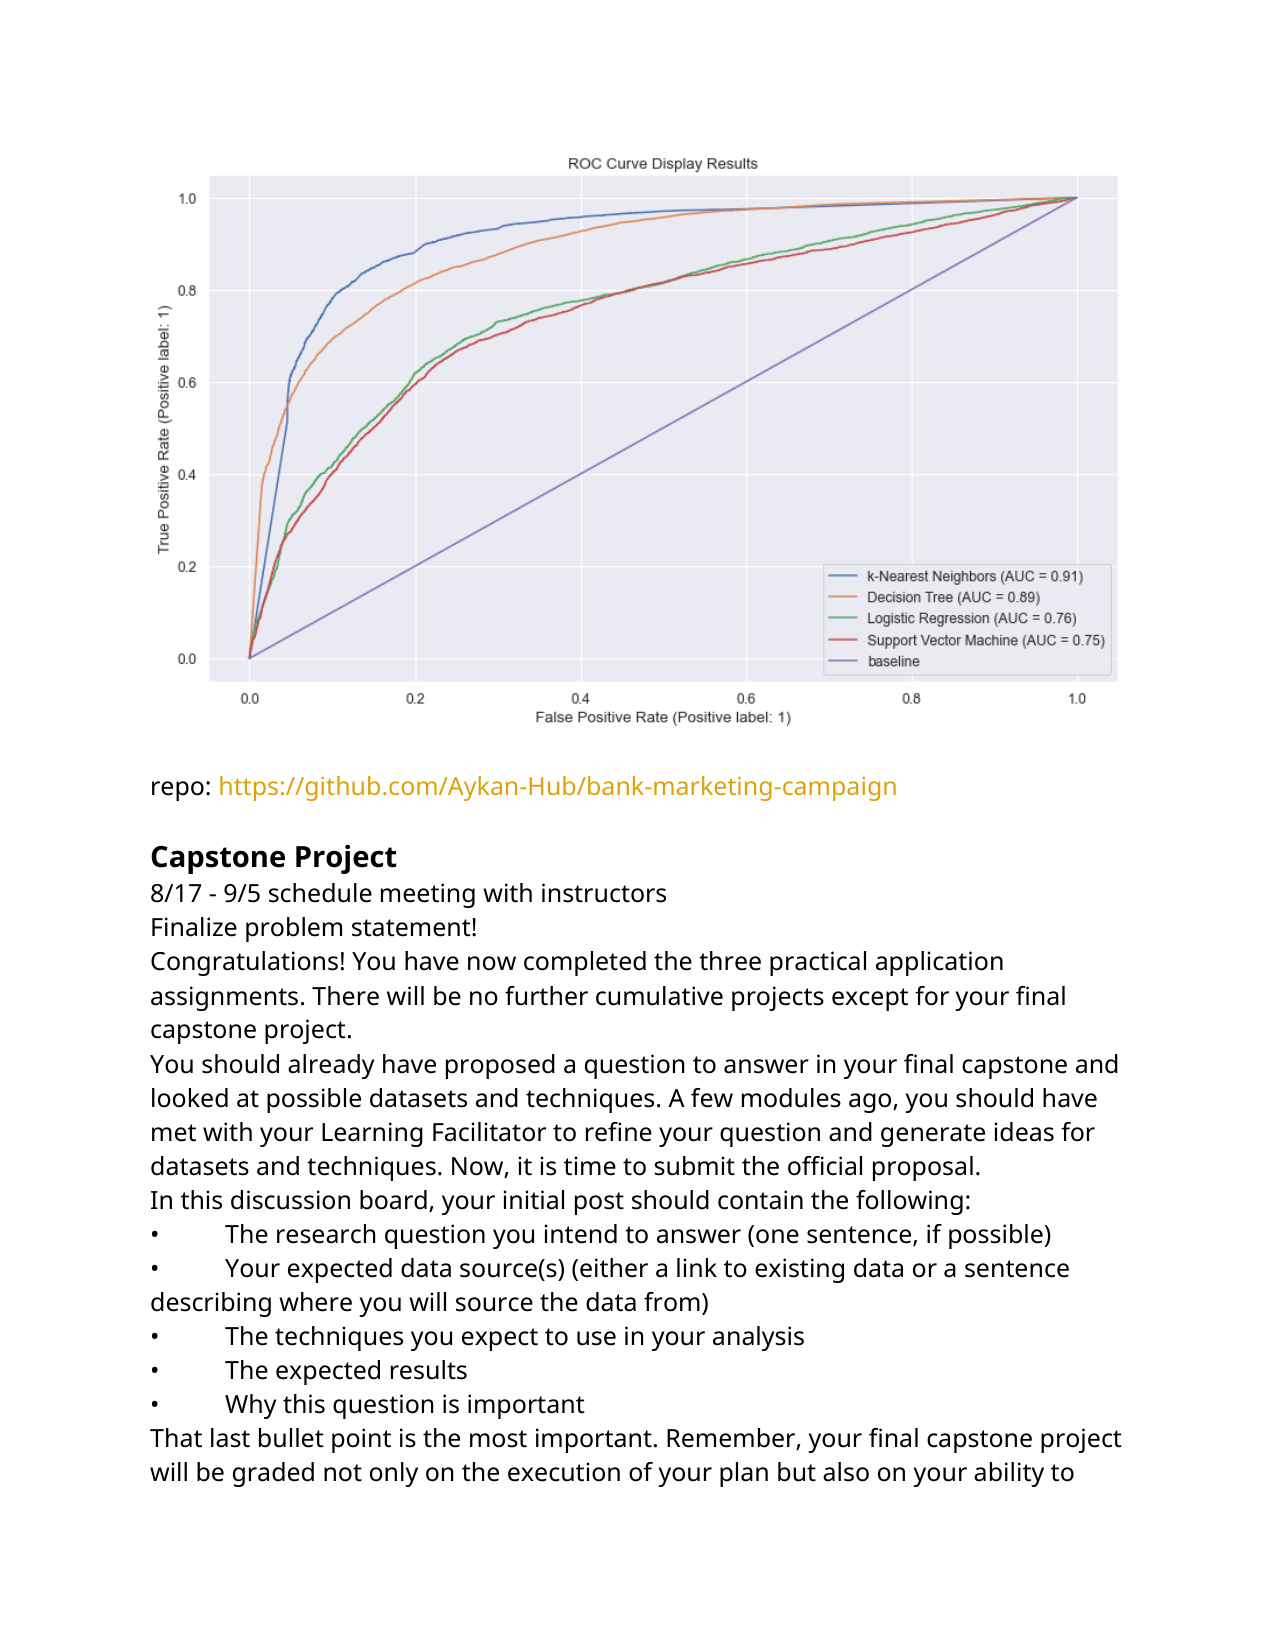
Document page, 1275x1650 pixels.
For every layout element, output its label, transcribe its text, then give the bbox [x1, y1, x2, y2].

list The techniques you expect to use in your analysis [150, 1319, 1125, 1353]
text Finalize problem statement! [150, 910, 1125, 944]
text repo: https://github.com/Aykan-Hub/bank-marketing-campaign [150, 768, 1125, 802]
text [150, 1421, 1125, 1489]
list Your expected data source(s) (either a link to existing data or a sentence describing where you will source the data from) [150, 1251, 1125, 1319]
text Capstone Project [150, 836, 1125, 876]
text Congratulations! You have now completed the three practical application assignments. There will be no further cumulative projects except for your final capstone project. [150, 944, 1125, 1046]
list The research question you intend to answer (one sentence, if possible) [150, 1217, 1125, 1251]
picture [150, 150, 1125, 734]
list The expected results [150, 1353, 1125, 1387]
text In this discussion board, your initial post should contain the following: [150, 1182, 1125, 1217]
list Why this question is important [150, 1387, 1125, 1421]
text 8/17 - 9/5 schedule meeting with instructors [150, 876, 1125, 910]
text You should already have proposed a question to answer in your final capstone and looked at possible datasets and techniques. A few modules ago, you should have met with your Learning Facilitator to refine your question and generate ideas for datasets and techniques. Now, it is time to submit the official proposal. [150, 1046, 1125, 1182]
